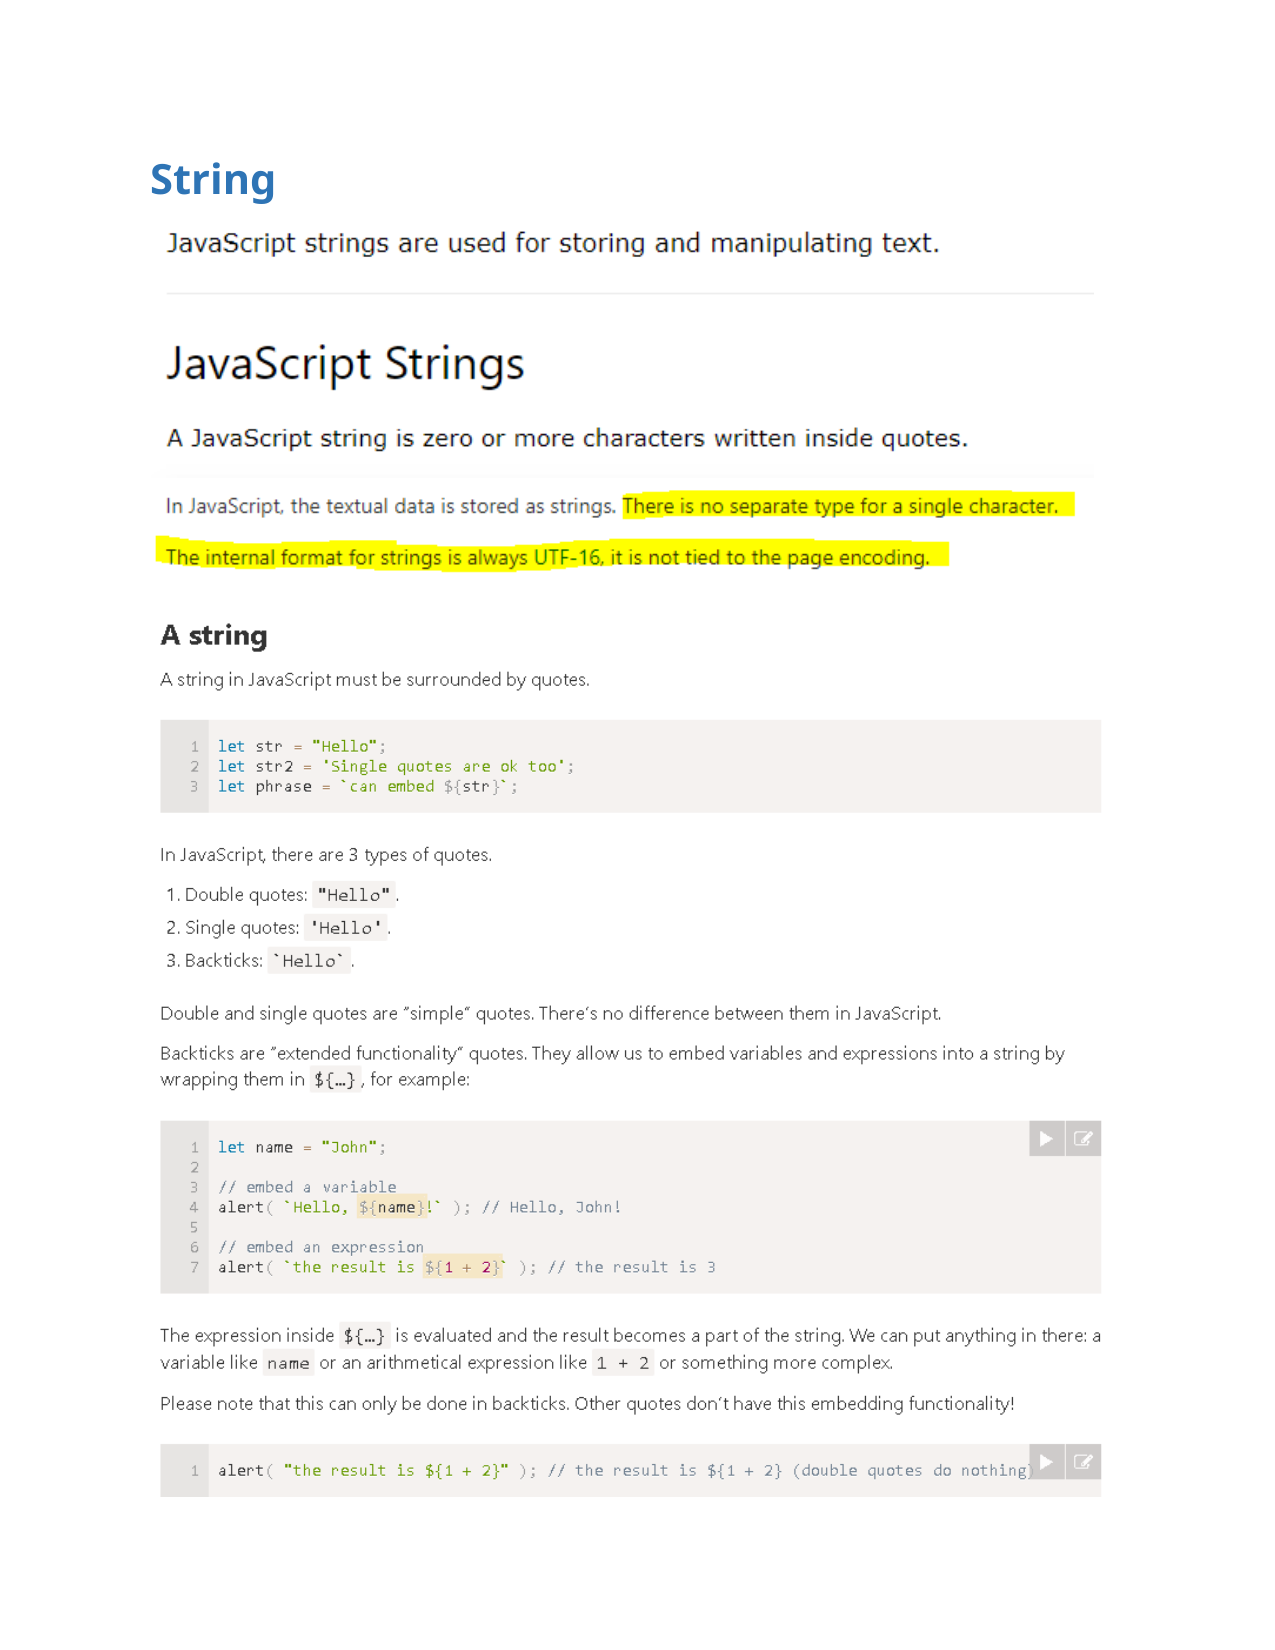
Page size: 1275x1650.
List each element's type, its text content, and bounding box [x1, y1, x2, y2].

picture [150, 210, 1094, 478]
picture [150, 481, 1125, 595]
picture [150, 613, 1125, 1497]
